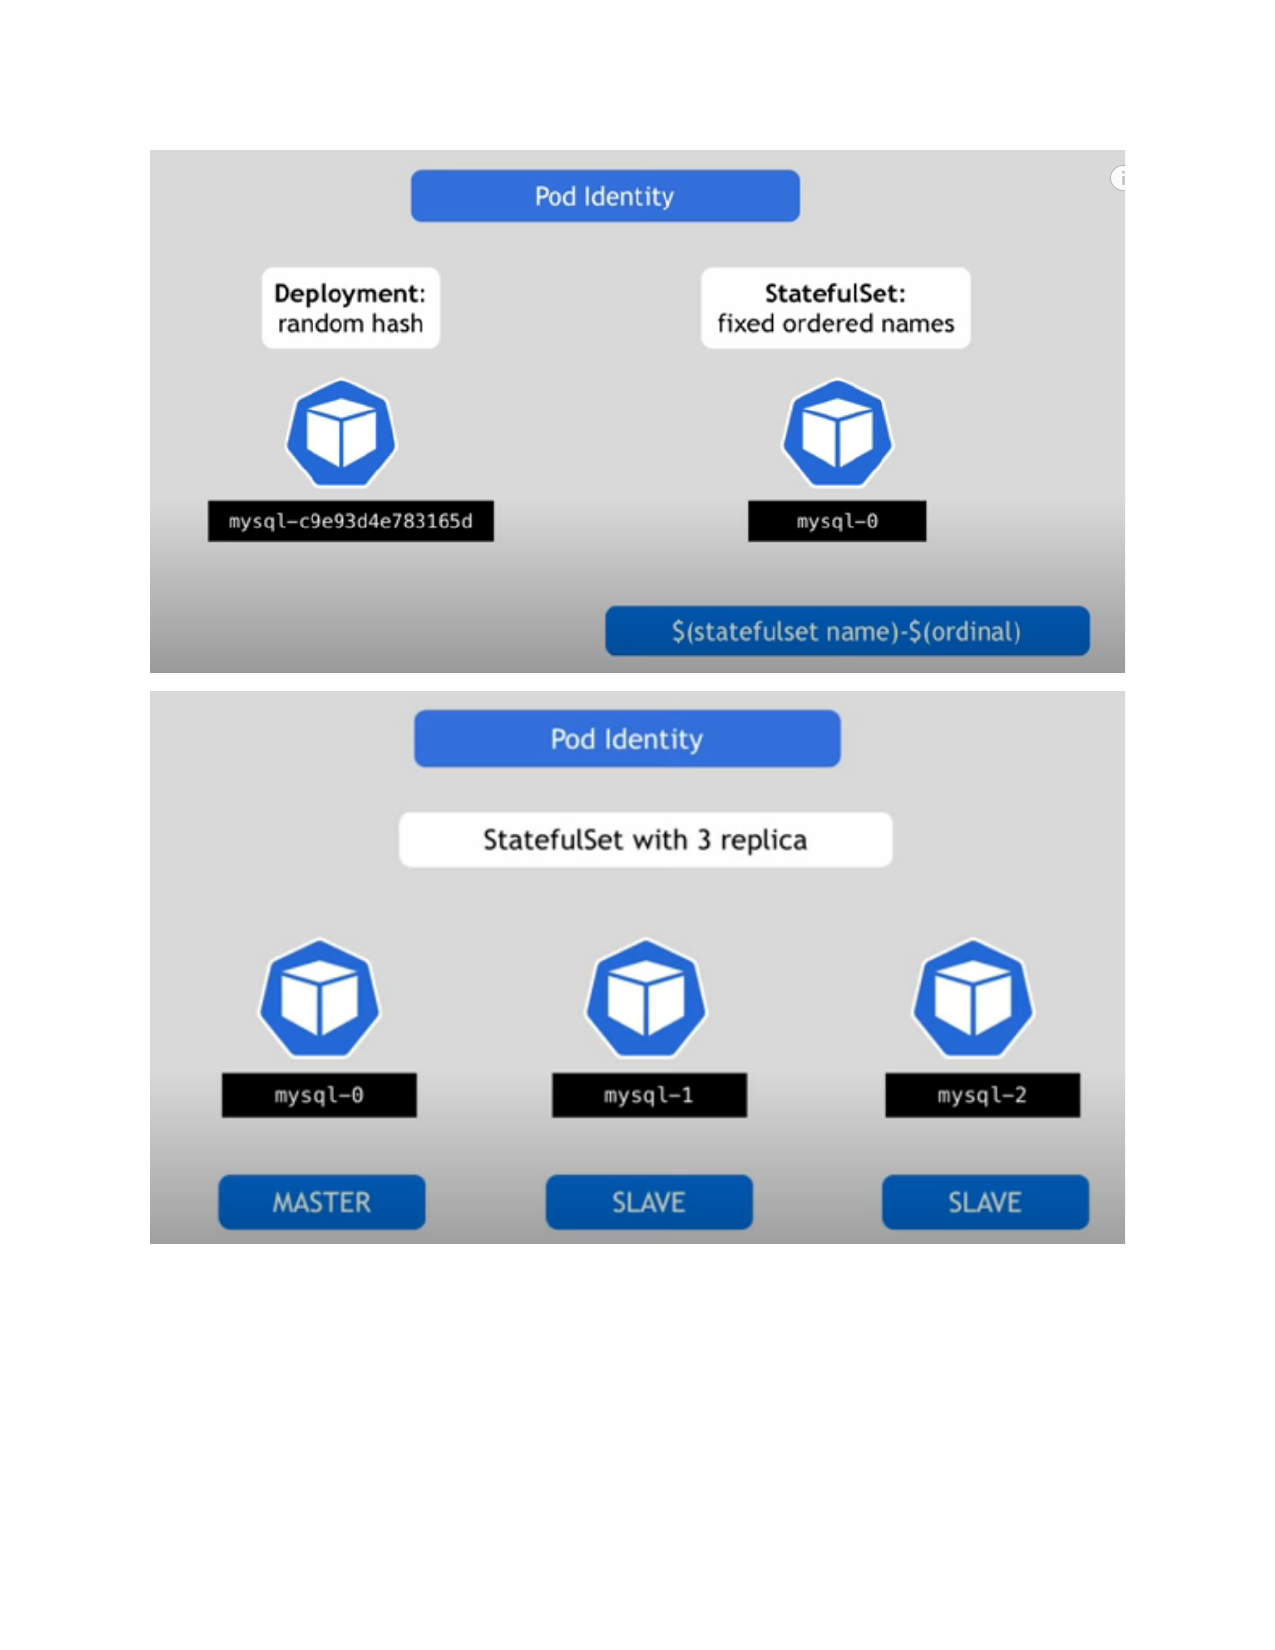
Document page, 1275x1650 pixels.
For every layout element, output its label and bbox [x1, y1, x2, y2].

picture [150, 150, 1125, 673]
picture [150, 691, 1125, 1244]
